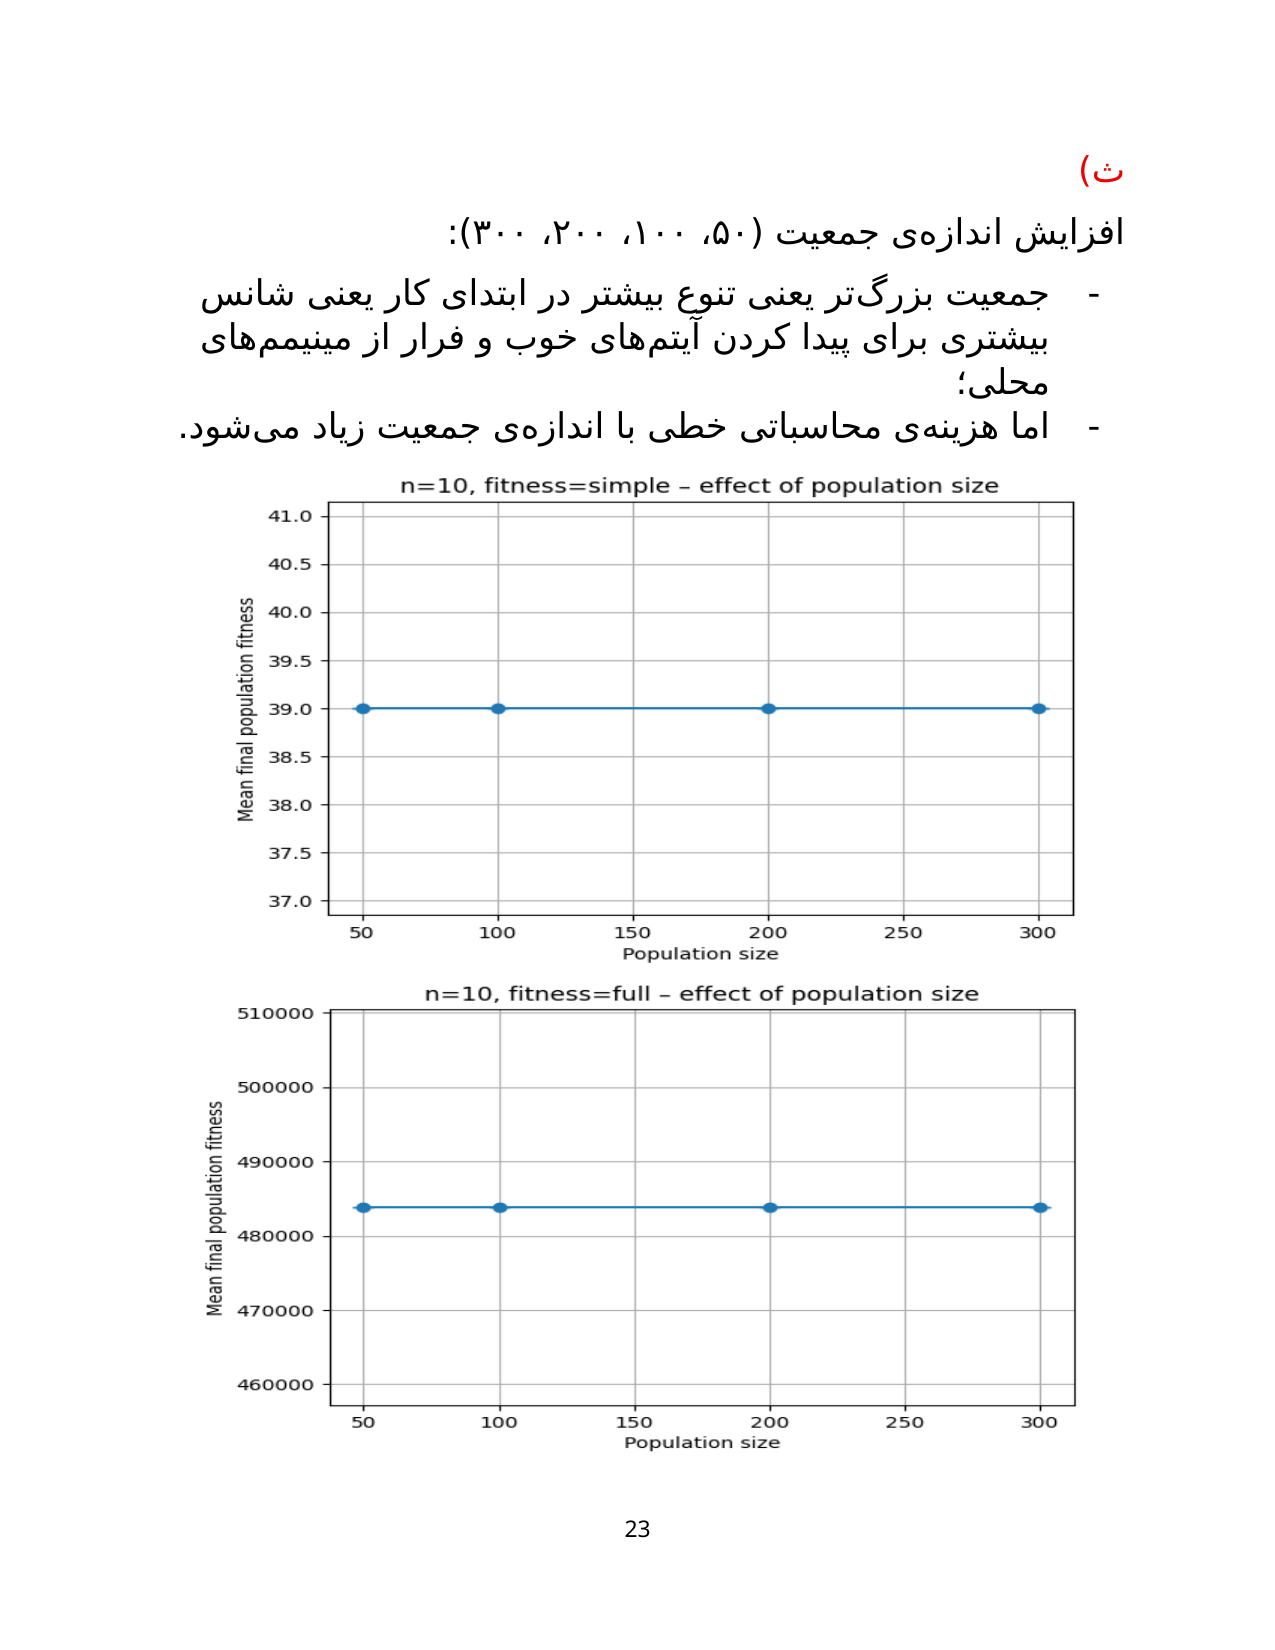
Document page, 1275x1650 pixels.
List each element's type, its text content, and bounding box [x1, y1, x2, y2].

text افزایش اندازه‌ی جمعیت (۵۰، ۱۰۰، ۲۰۰، ۳۰۰): [150, 211, 1125, 252]
picture [223, 466, 1088, 974]
list جمعیت بزرگ‌تر یعنی تنوع بیشتر در ابتدای کار یعنی شانس بیشتری برای پیدا کردن آیتم‌های خوب و فرار از مینیمم‌های محلی؛ [150, 272, 1087, 402]
list اما هزینه‌ی محاسباتی خطی با اندازه‌ی جمعیت زیاد می‌شود. [150, 406, 1087, 447]
text ث) [150, 150, 1125, 191]
picture [192, 975, 1088, 1462]
